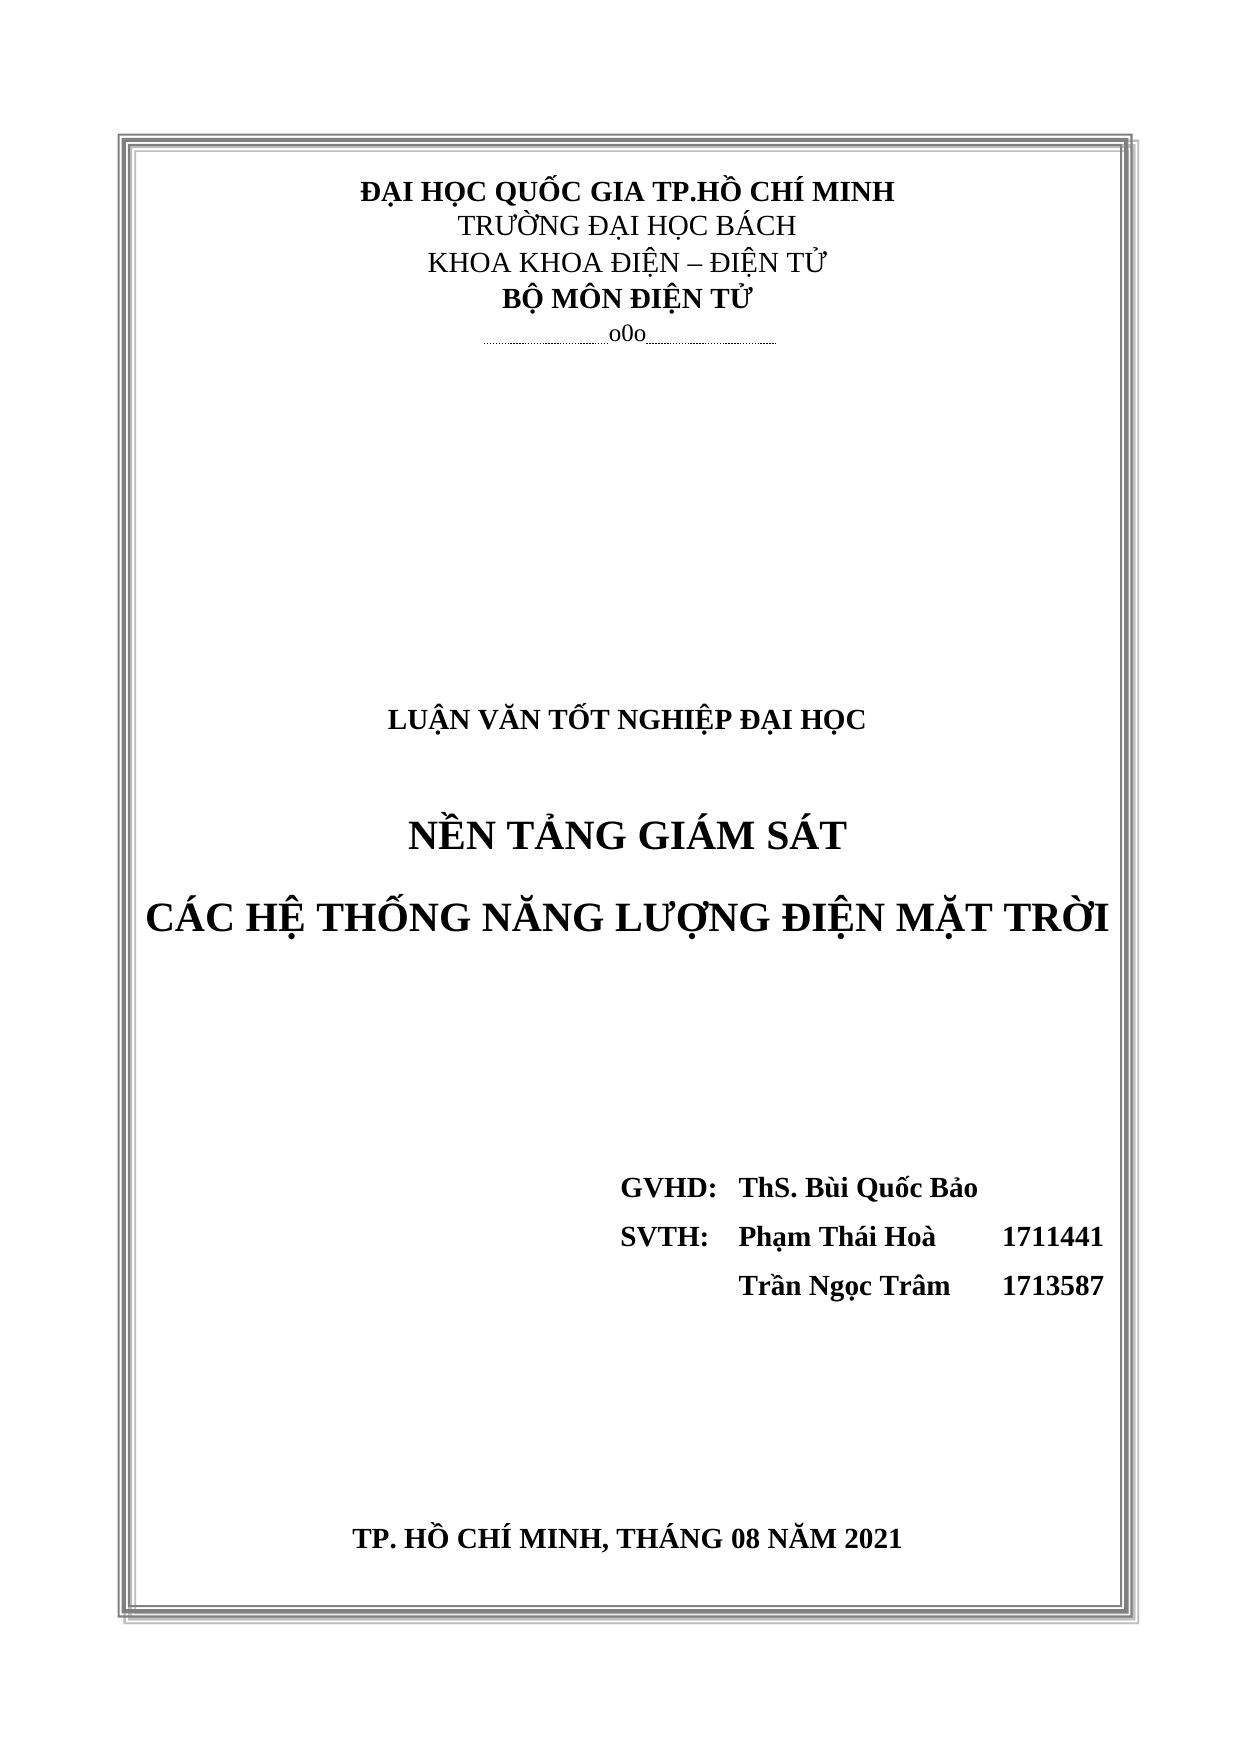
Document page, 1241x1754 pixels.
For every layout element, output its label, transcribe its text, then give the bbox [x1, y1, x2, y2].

picture [123, 139, 1140, 1625]
text LUẬN VĂN TỐT NGHIỆP ĐẠI HỌC [358, 702, 896, 735]
text TRƯỜNG ĐẠI HỌC BÁCH KHOA KHOA ĐIỆN – ĐIỆN TỬ [412, 208, 842, 278]
text BỘ MÔN ĐIỆN TỬ [412, 282, 843, 315]
picture [131, 147, 1120, 1605]
text GVHD: ThS. Bùi Quốc Bảo [620, 1170, 1134, 1203]
title CÁC HỆ THỐNG NĂNG LƯỢNG ĐIỆN MẶT TRỜI [133, 893, 1121, 941]
text o0o [133, 318, 1127, 347]
text SVTH: Phạm Thái Hoà 1711441 [620, 1219, 1134, 1252]
picture [123, 1302, 1130, 1615]
title NỀN TẢNG GIÁM SÁT [358, 810, 897, 858]
text Trần Ngọc Trâm 1713587 [738, 1268, 1134, 1302]
picture [126, 142, 1124, 1609]
text TP. HỒ CHÍ MINH, THÁNG 08 NĂM 2021 [133, 1521, 1121, 1554]
text ĐẠI HỌC QUỐC GIA TP.HỒ CHÍ MINH [358, 175, 896, 208]
